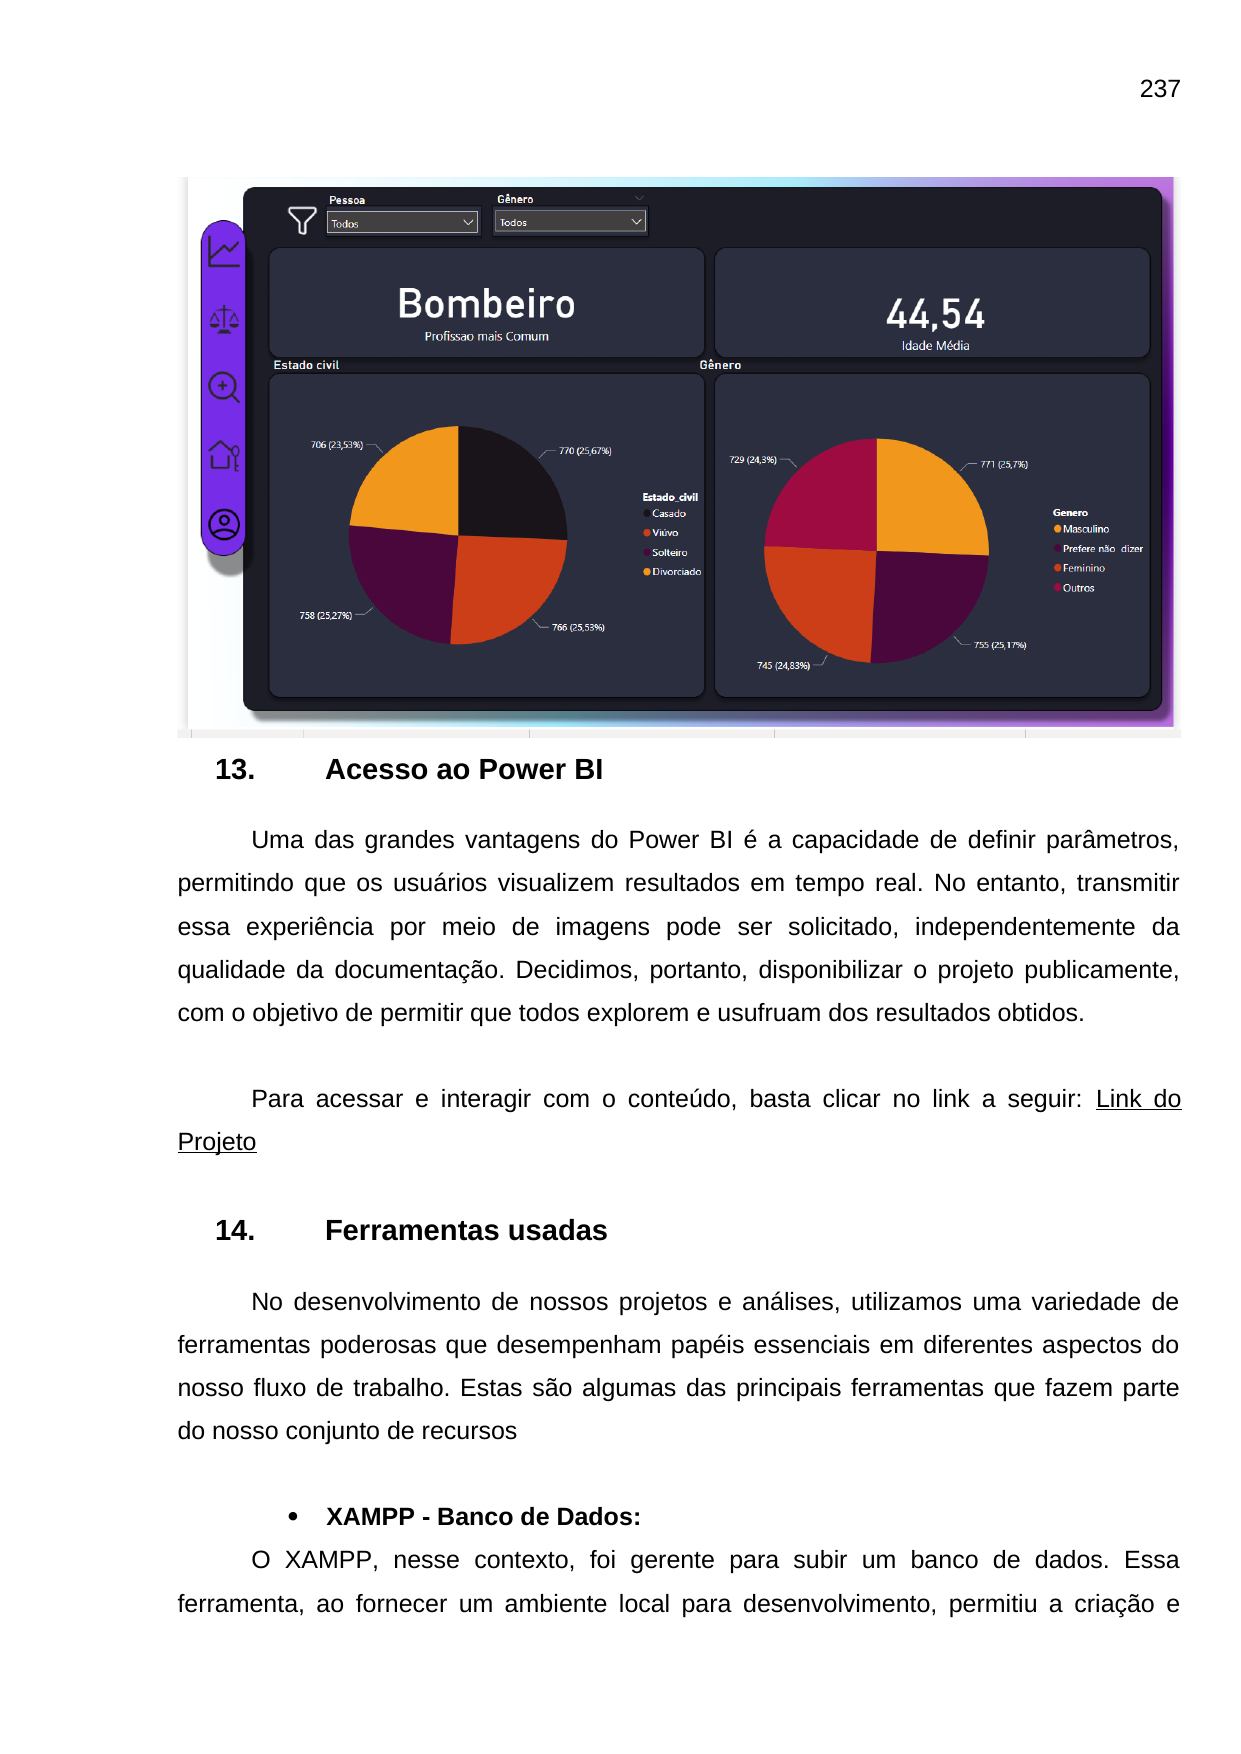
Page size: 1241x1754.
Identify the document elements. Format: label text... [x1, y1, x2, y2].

picture [177, 177, 1182, 738]
list XAMPP - Banco de Dados: [288, 1502, 1181, 1531]
list Acesso ao Power BI [215, 752, 1181, 785]
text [177, 1546, 1181, 1617]
text No desenvolvimento de nossos projetos e análises, utilizamos uma variedade de ferramentas poderosas que desempenham papéis essenciais em diferentes aspectos do nosso fluxo de trabalho. Estas são algumas das principais ferramentas que fazem parte do nosso conjunto de recursos [177, 1287, 1181, 1445]
text Uma das grandes vantagens do Power BI é a capacidade de definir parâmetros, permitindo que os usuários visualizem resultados em tempo real. No entanto, transmitir essa experiência por meio de imagens pode ser solicitado, independentemente da qualidade da documentação. Decidimos, portanto, disponibilizar o projeto publicamente, com o objetivo de permitir que todos explorem e usufruam dos resultados obtidos. [177, 825, 1181, 1026]
list Ferramentas usadas [215, 1213, 1181, 1247]
text Para acessar e interagir com o conteúdo, basta clicar no link a seguir: Link do Projeto [177, 1084, 1181, 1156]
